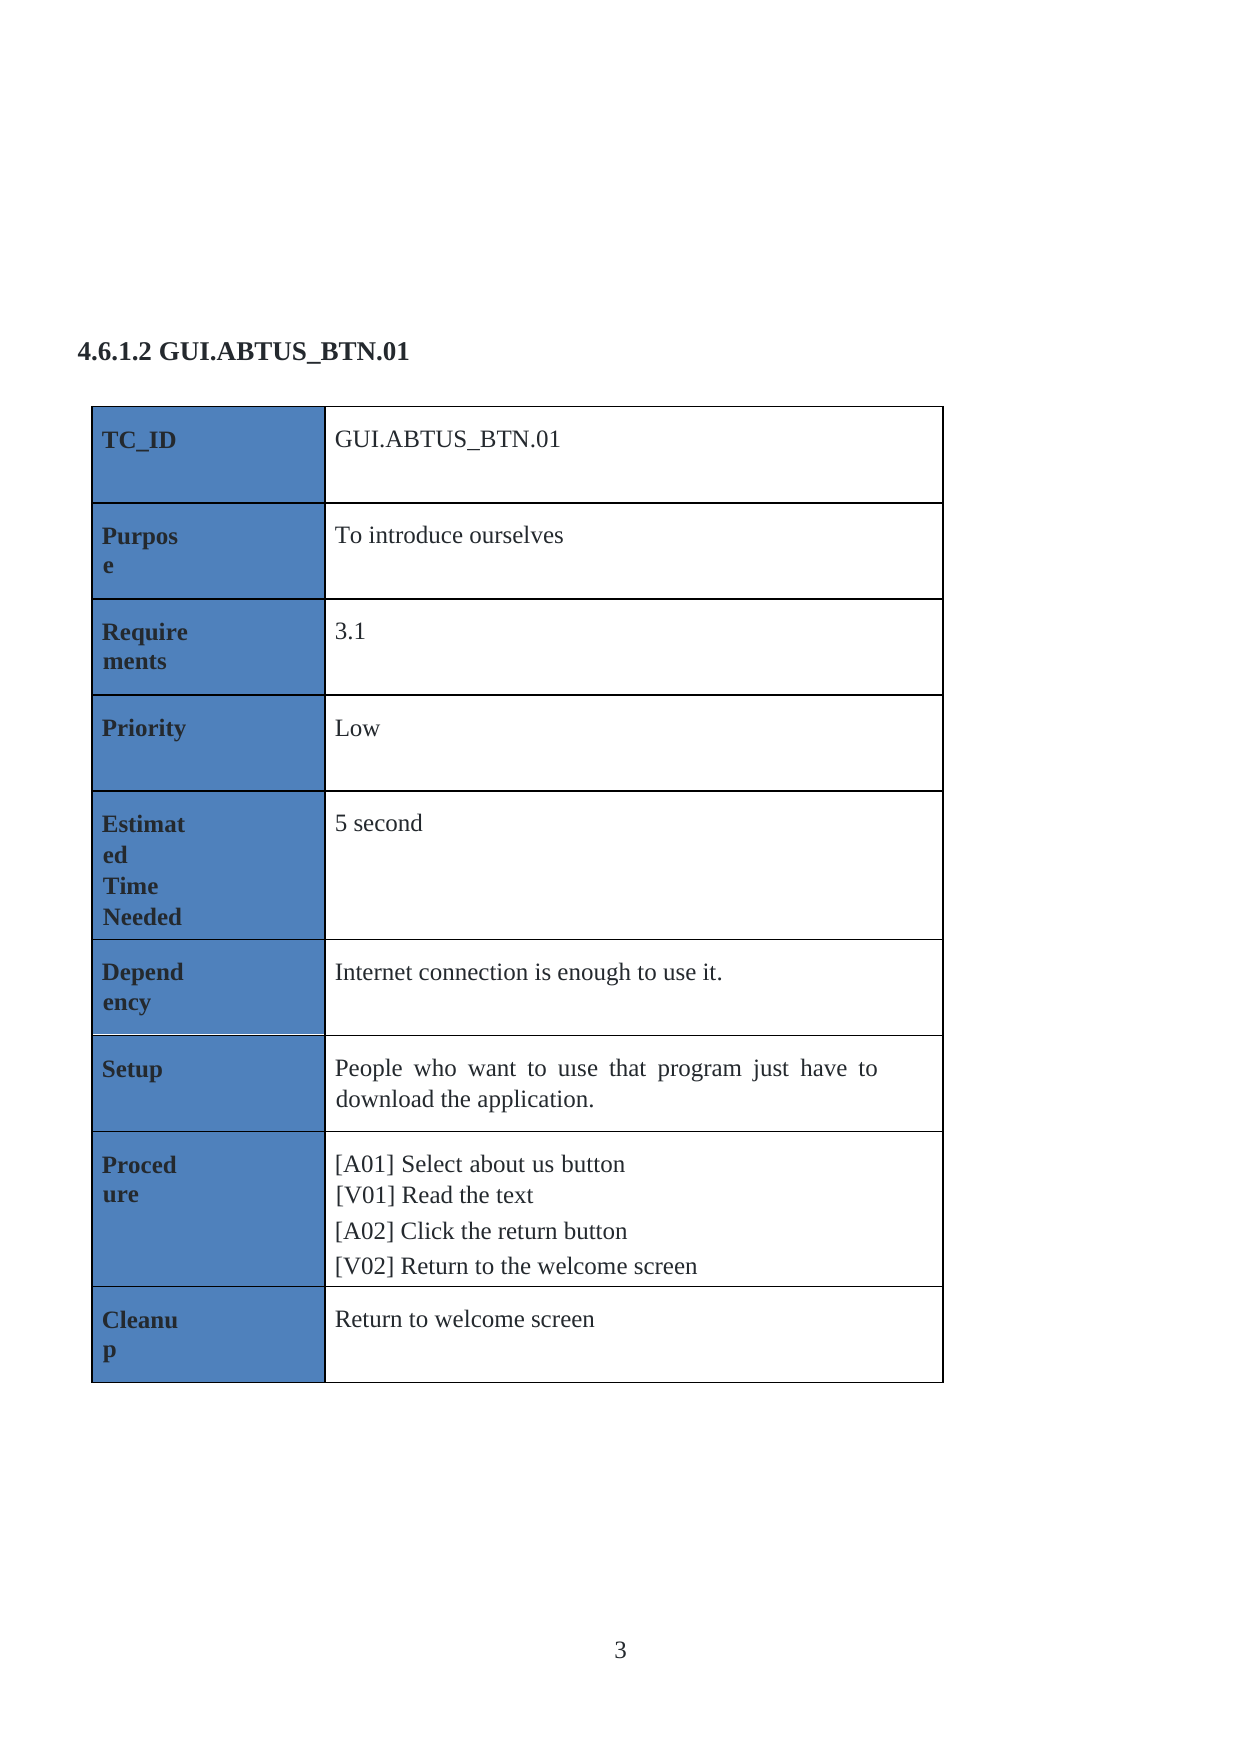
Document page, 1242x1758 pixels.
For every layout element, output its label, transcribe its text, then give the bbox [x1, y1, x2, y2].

table_cell 5 second [326, 792, 942, 939]
text 4.6.1.2 GUI.ABTUS_BTN.01 [50, 334, 1164, 366]
table_cell Priority [93, 696, 324, 790]
table_cell Purpose [93, 504, 324, 598]
table_cell Low [326, 696, 942, 790]
table_cell [A01] Select about us button [V01] Read the text [A02] Click the return button [V02] Return to the welcome screen [326, 1132, 942, 1286]
table_cell Requirements [93, 600, 324, 694]
table_cell Cleanup [93, 1287, 324, 1382]
table_cell Setup [93, 1036, 324, 1131]
table_cell Dependency [93, 940, 324, 1034]
table_cell Procedure [93, 1132, 324, 1286]
table_header TC_ID [93, 407, 324, 502]
table_cell 3.1 [326, 600, 942, 694]
table_cell People who want to uıse that program just have to download the application. [326, 1036, 942, 1131]
table_cell Internet connection is enough to use it. [326, 940, 942, 1034]
table_header GUI.ABTUS_BTN.01 [326, 407, 942, 502]
table_cell Return to welcome screen [326, 1287, 942, 1382]
table_cell To introduce ourselves [326, 504, 942, 598]
table_cell Estimated Time Needed [93, 792, 324, 939]
